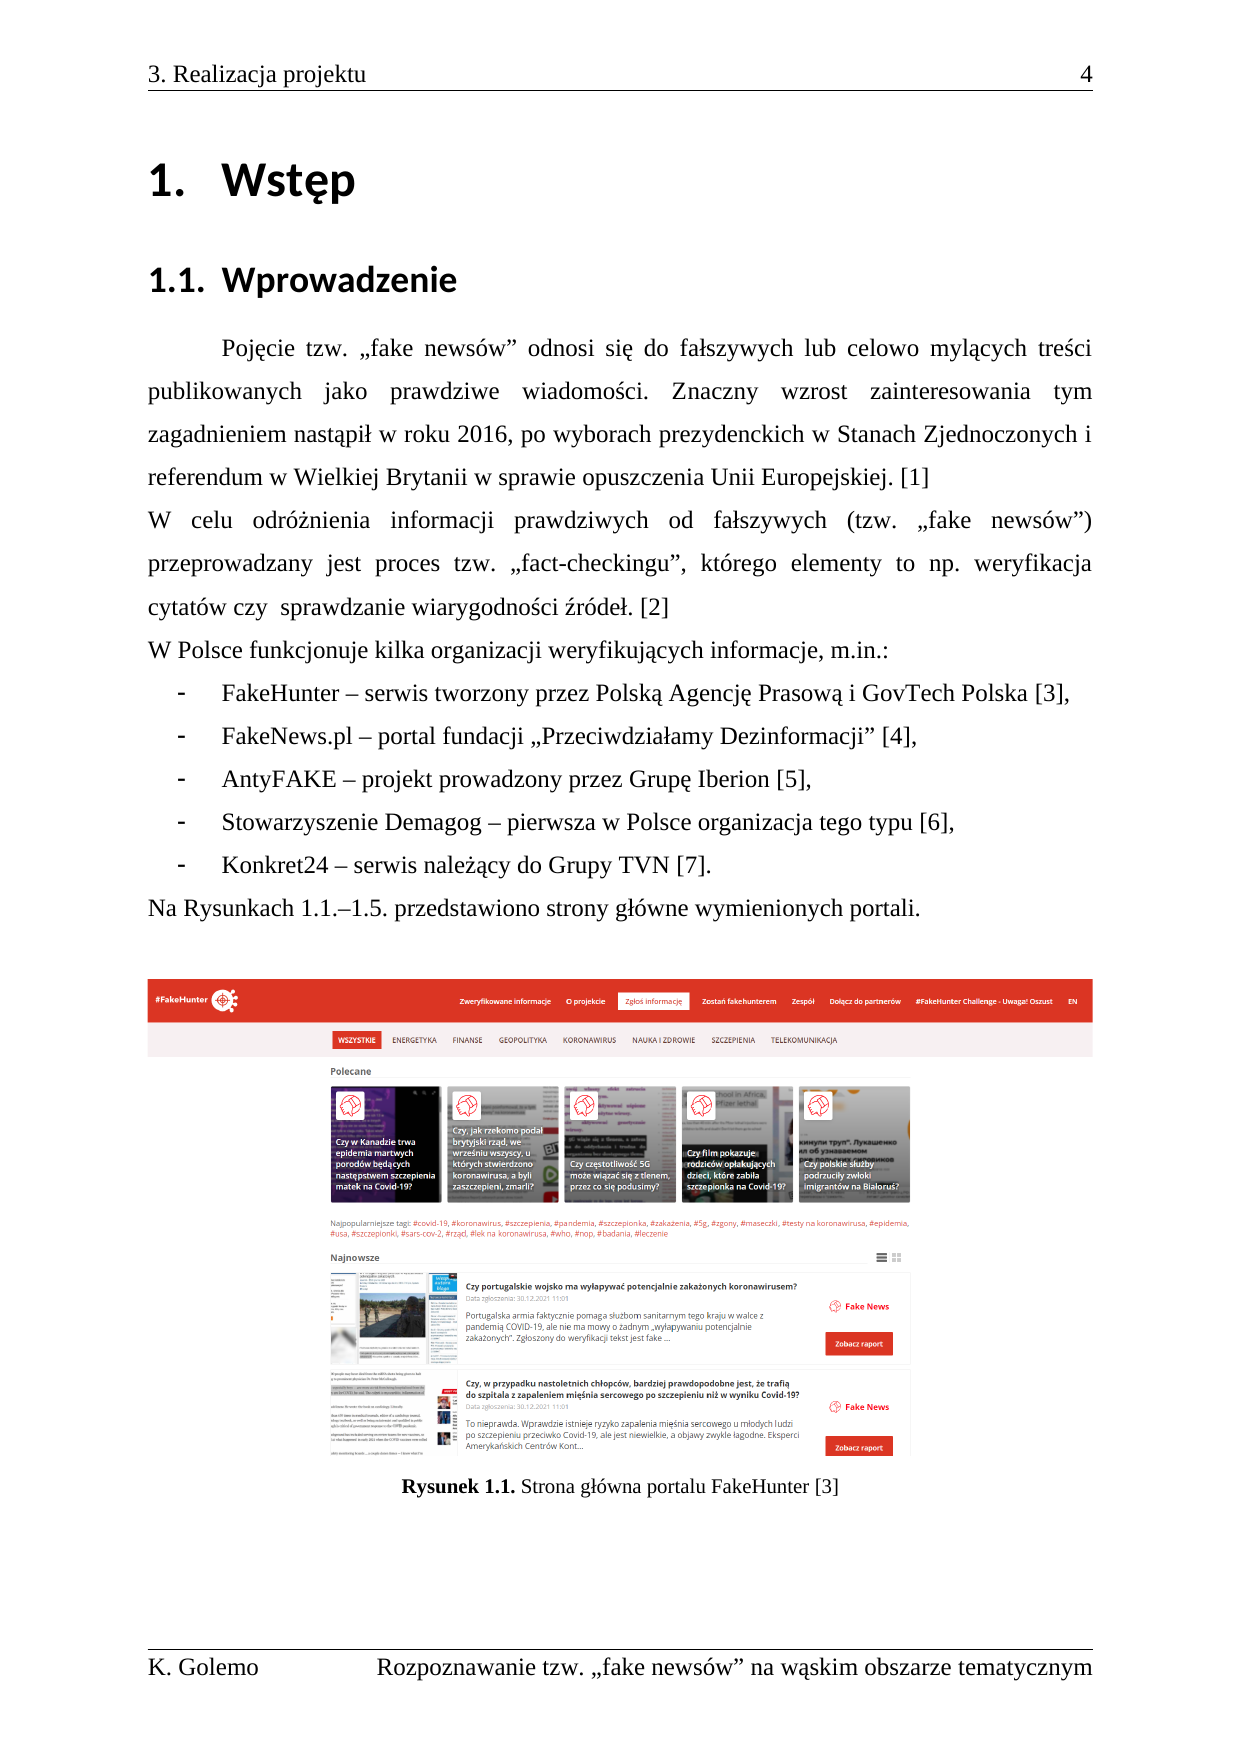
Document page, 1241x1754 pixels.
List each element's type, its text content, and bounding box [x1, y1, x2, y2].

list AntyFAKE – projekt prowadzony przez Grupę Iberion , [177, 764, 1093, 793]
text W celu odróżnienia informacji prawdziwych od fałszywych (tzw. „fake newsów”) przeprowadzany jest proces tzw. „fact-checkingu”, którego elementy to np. weryfikacja cytatów czy sprawdzanie wiarygodności źródeł. [148, 505, 1093, 620]
text Pojęcie tzw. „fake newsów” odnosi się do fałszywych lub celowo mylących treści publikowanych jako prawdziwe wiadomości. Znaczny wzrost zainteresowania tym zagadnieniem nastąpił w roku 2016, po wyborach prezydenckich w Stanach Zjednoczonych i referendum w Wielkiej Brytanii w sprawie opuszczenia Unii Europejskiej. [148, 333, 1093, 491]
list Konkret24 – serwis należący do Grupy TVN . [177, 850, 1093, 879]
subtitle Wstęp [148, 148, 1093, 209]
list FakeNews.pl – portal fundacji „Przeciwdziałamy Dezinformacji” , [177, 721, 1093, 750]
list Stowarzyszenie Demagog – pierwsza w Polsce organizacja tego typu , [177, 807, 1093, 836]
text W Polsce funkcjonuje kilka organizacji weryfikujących informacje, m.in.: [148, 635, 1093, 663]
text Na Rysunkach 1.1.–1.5. przedstawiono strony główne wymienionych portali. [148, 893, 1093, 922]
picture [147, 979, 1093, 1456]
list FakeHunter – serwis tworzony przez Polską Agencję Prasową i GovTech Polska , [177, 678, 1093, 707]
subtitle Wprowadzenie [148, 256, 1093, 302]
text Rysunek 1.1. Strona główna portalu FakeHunter [148, 1474, 1093, 1498]
